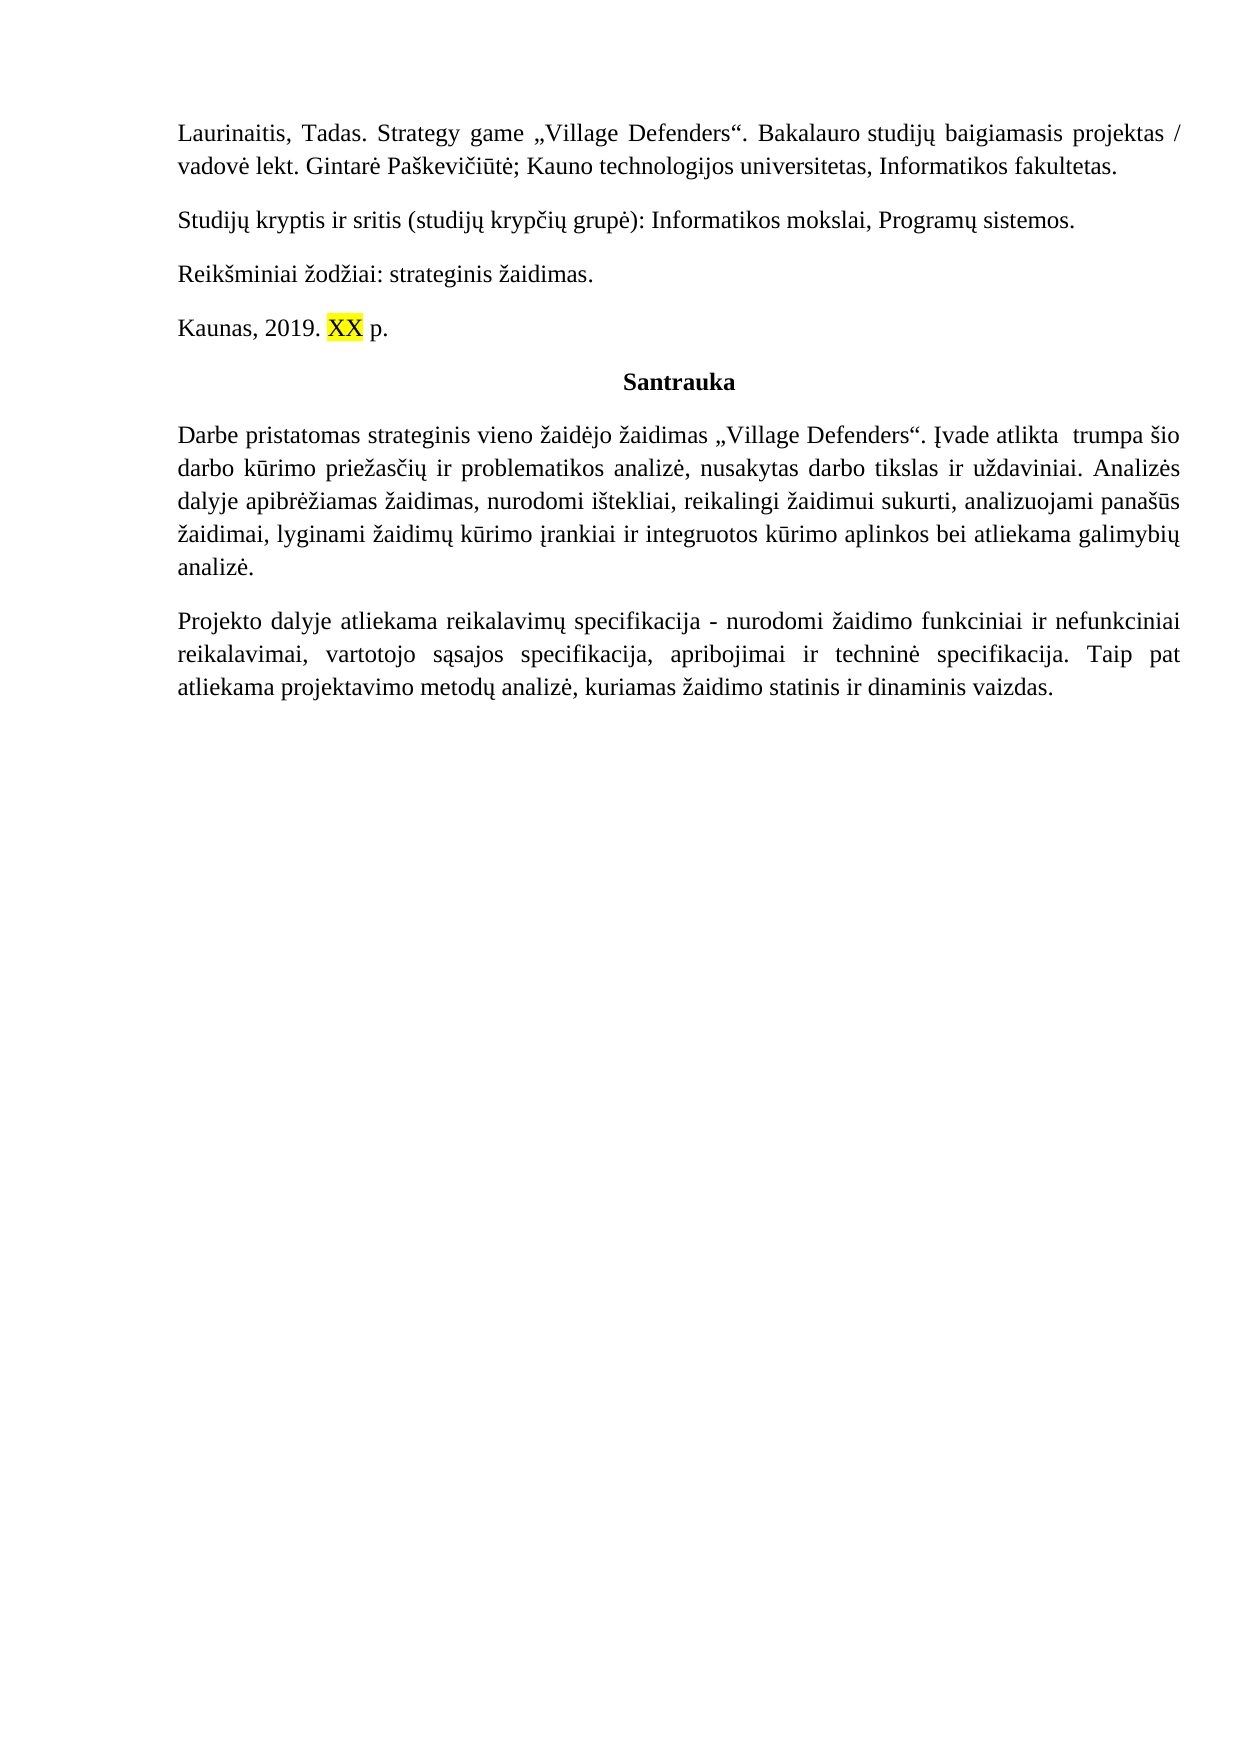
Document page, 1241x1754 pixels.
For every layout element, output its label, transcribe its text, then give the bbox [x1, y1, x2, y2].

text Kaunas, 2019. XX p. [177, 313, 327, 341]
text Studijų kryptis ir sritis (studijų krypčių grupė): Informatikos mokslai, Programų sistemos. [177, 205, 1181, 234]
text Laurinaitis, Tadas. Strategy game „Village Defenders“. Bakalauro studijų baigiamasis projektas / vadovė lekt. Gintarė Paškevičiūtė; Kauno technologijos universitetas, Informatikos fakultetas. [177, 118, 1181, 180]
text Santrauka [177, 367, 1181, 395]
text Kaunas, 2019. XX p. [363, 313, 1181, 341]
text Darbe pristatomas strateginis vieno žaidėjo žaidimas „Village Defenders“. Įvade atlikta trumpa šio darbo kūrimo priežasčių ir problematikos analizė, nusakytas darbo tikslas ir uždaviniai. Analizės dalyje apibrėžiamas žaidimas, nurodomi ištekliai, reikalingi žaidimui sukurti, analizuojami panašūs žaidimai, lyginami žaidimų kūrimo įrankiai ir integruotos kūrimo aplinkos bei atliekama galimybių analizė. [177, 420, 1181, 581]
text Reikšminiai žodžiai: strateginis žaidimas. [177, 259, 1181, 288]
text Projekto dalyje atliekama reikalavimų specifikacija - nurodomi žaidimo funkciniai ir nefunkciniai reikalavimai, vartotojo sąsajos specifikacija, apribojimai ir techninė specifikacija. Taip pat atliekama projektavimo metodų analizė, kuriamas žaidimo statinis ir dinaminis vaizdas. [177, 606, 1181, 701]
